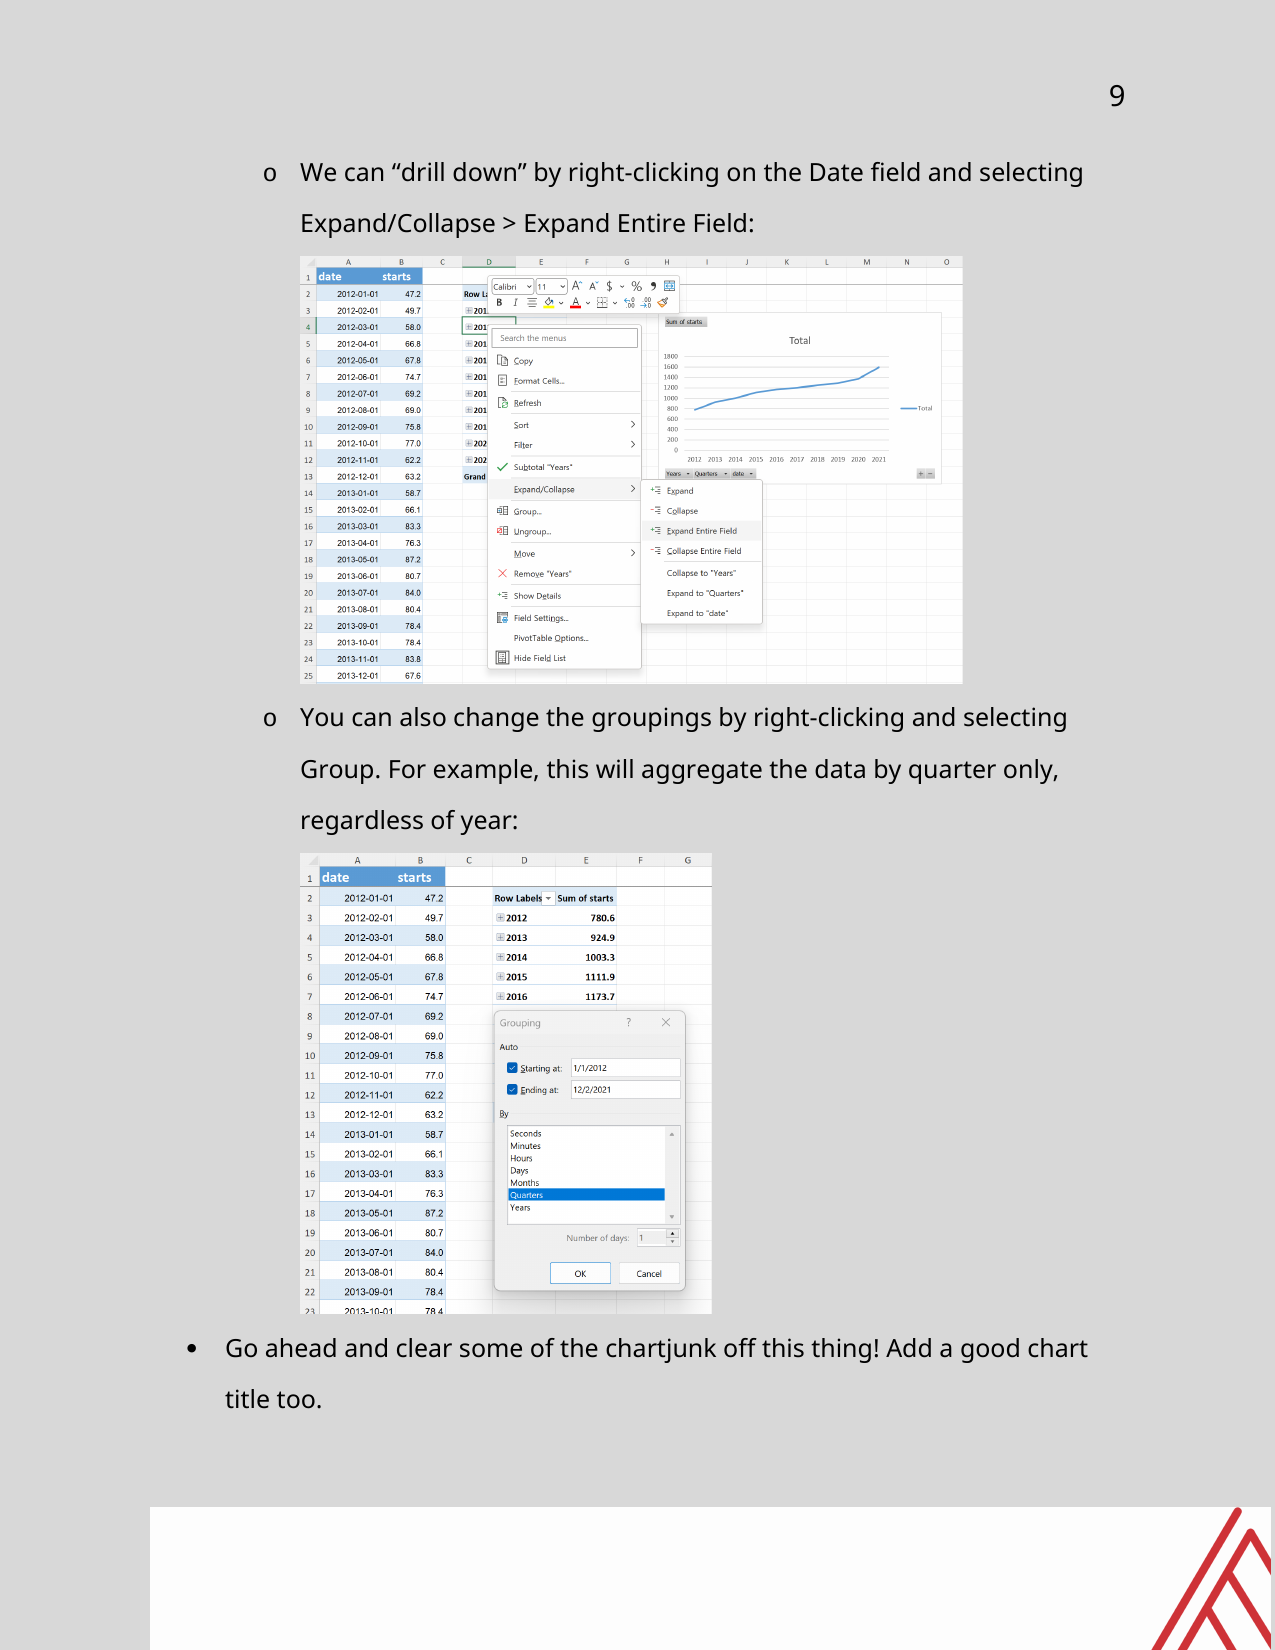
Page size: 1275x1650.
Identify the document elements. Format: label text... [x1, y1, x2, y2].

list Go ahead and clear some of the chartjunk off this thing! Add a good chart title too. [187, 1330, 1125, 1466]
picture [150, 1507, 1271, 1650]
picture [300, 256, 963, 684]
picture [300, 853, 712, 1314]
